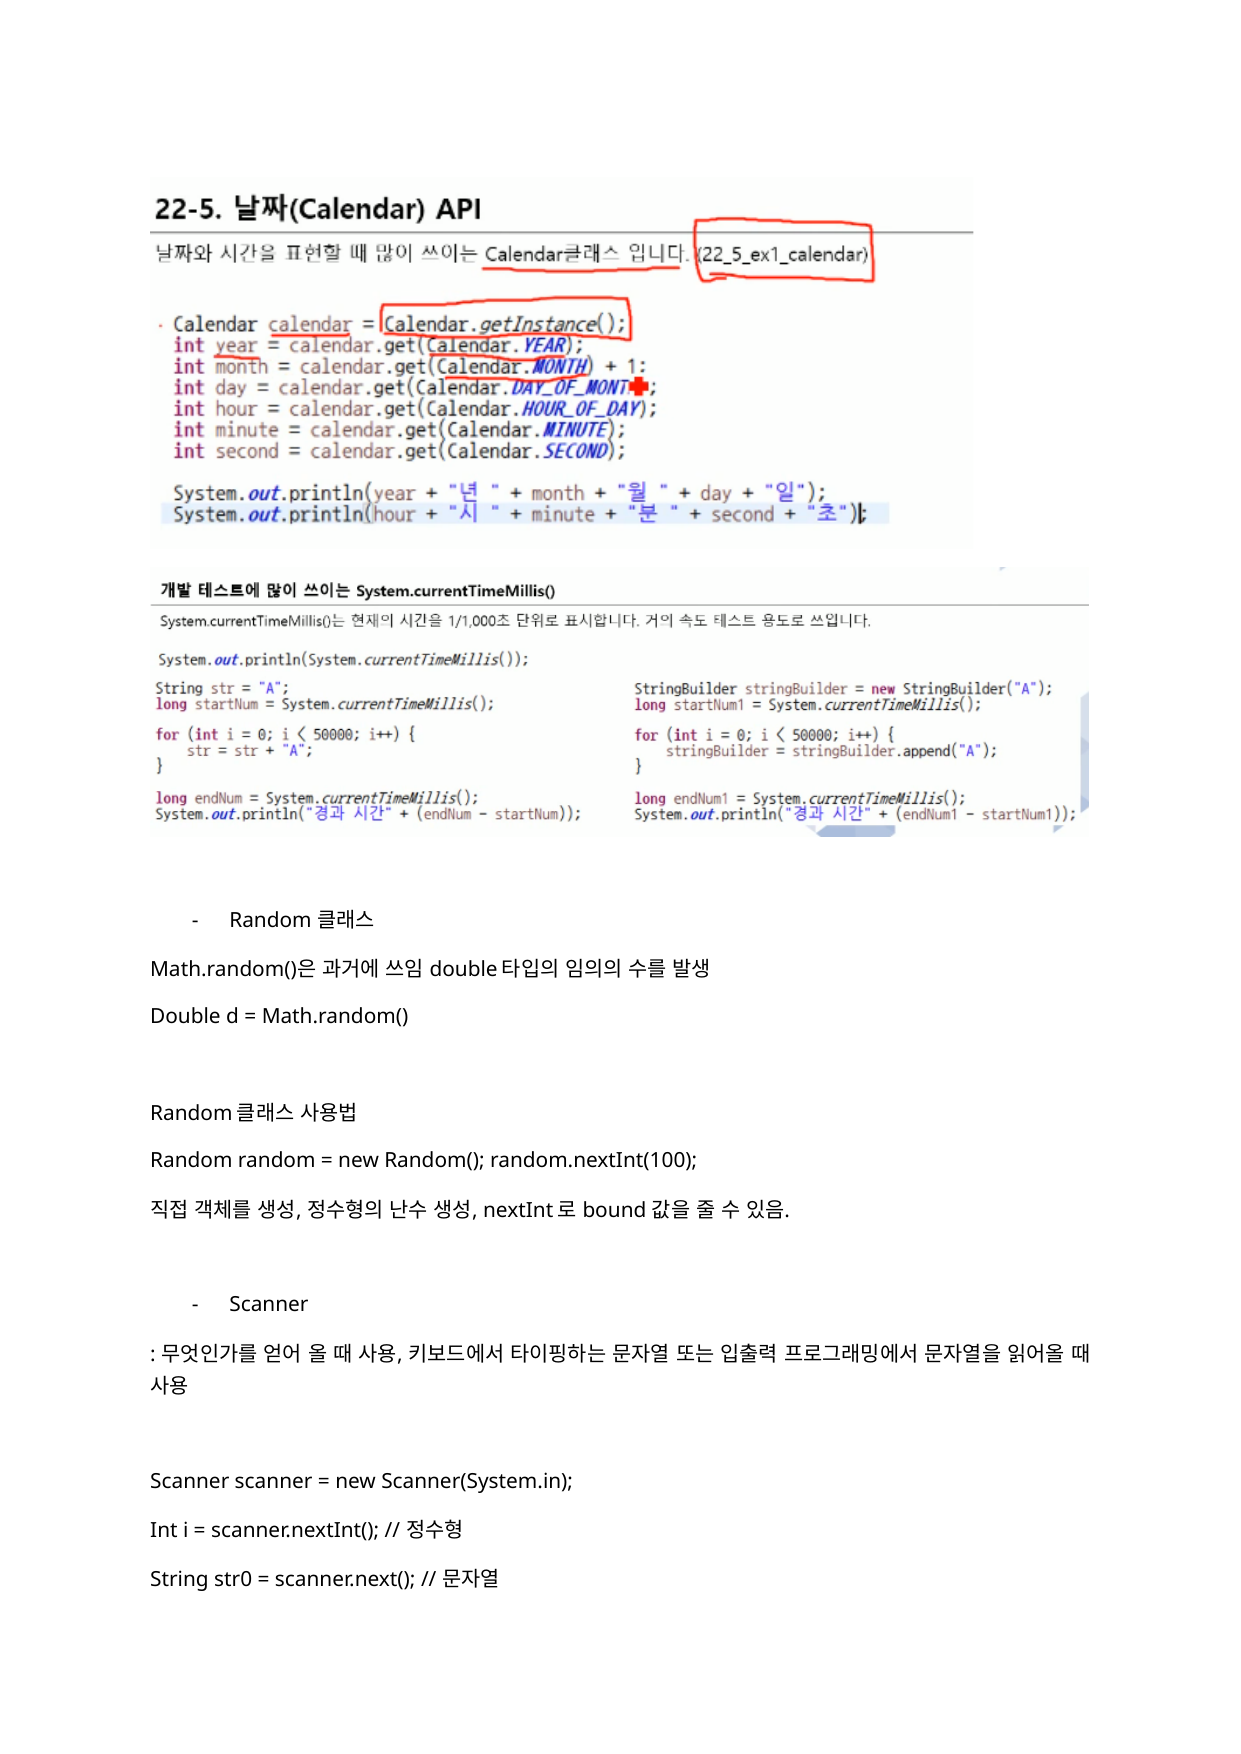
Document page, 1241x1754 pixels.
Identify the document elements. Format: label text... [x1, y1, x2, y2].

text Random클래스 사용법 [150, 1096, 1090, 1126]
text Random random = new Random(); random.nextInt(100); [150, 1146, 1090, 1174]
picture [150, 567, 1089, 837]
text Math.random()은 과거에 쓰임 double타입의 임의의 수를 발생 [150, 952, 1090, 982]
picture [150, 177, 974, 549]
text Int i = scanner.nextInt(); // 정수형 [150, 1513, 1090, 1544]
text 직접 객체를 생성, 정수형의 난수 생성, nextInt로 bound 값을 줄 수 있음. [150, 1193, 1090, 1223]
text Scanner scanner = new Scanner(System.in); [150, 1466, 1090, 1494]
text Double d = Math.random() [150, 1002, 1090, 1030]
list Random 클래스 [192, 903, 1090, 933]
list Scanner [192, 1289, 1090, 1318]
text String str0 = scanner.next(); // 문자열 [150, 1563, 1090, 1593]
text : 무엇인가를 얻어 올 때 사용, 키보드에서 타이핑하는 문자열 또는 입출력 프로그래밍에서 문자열을 읽어올 때 사용 [150, 1337, 1090, 1400]
